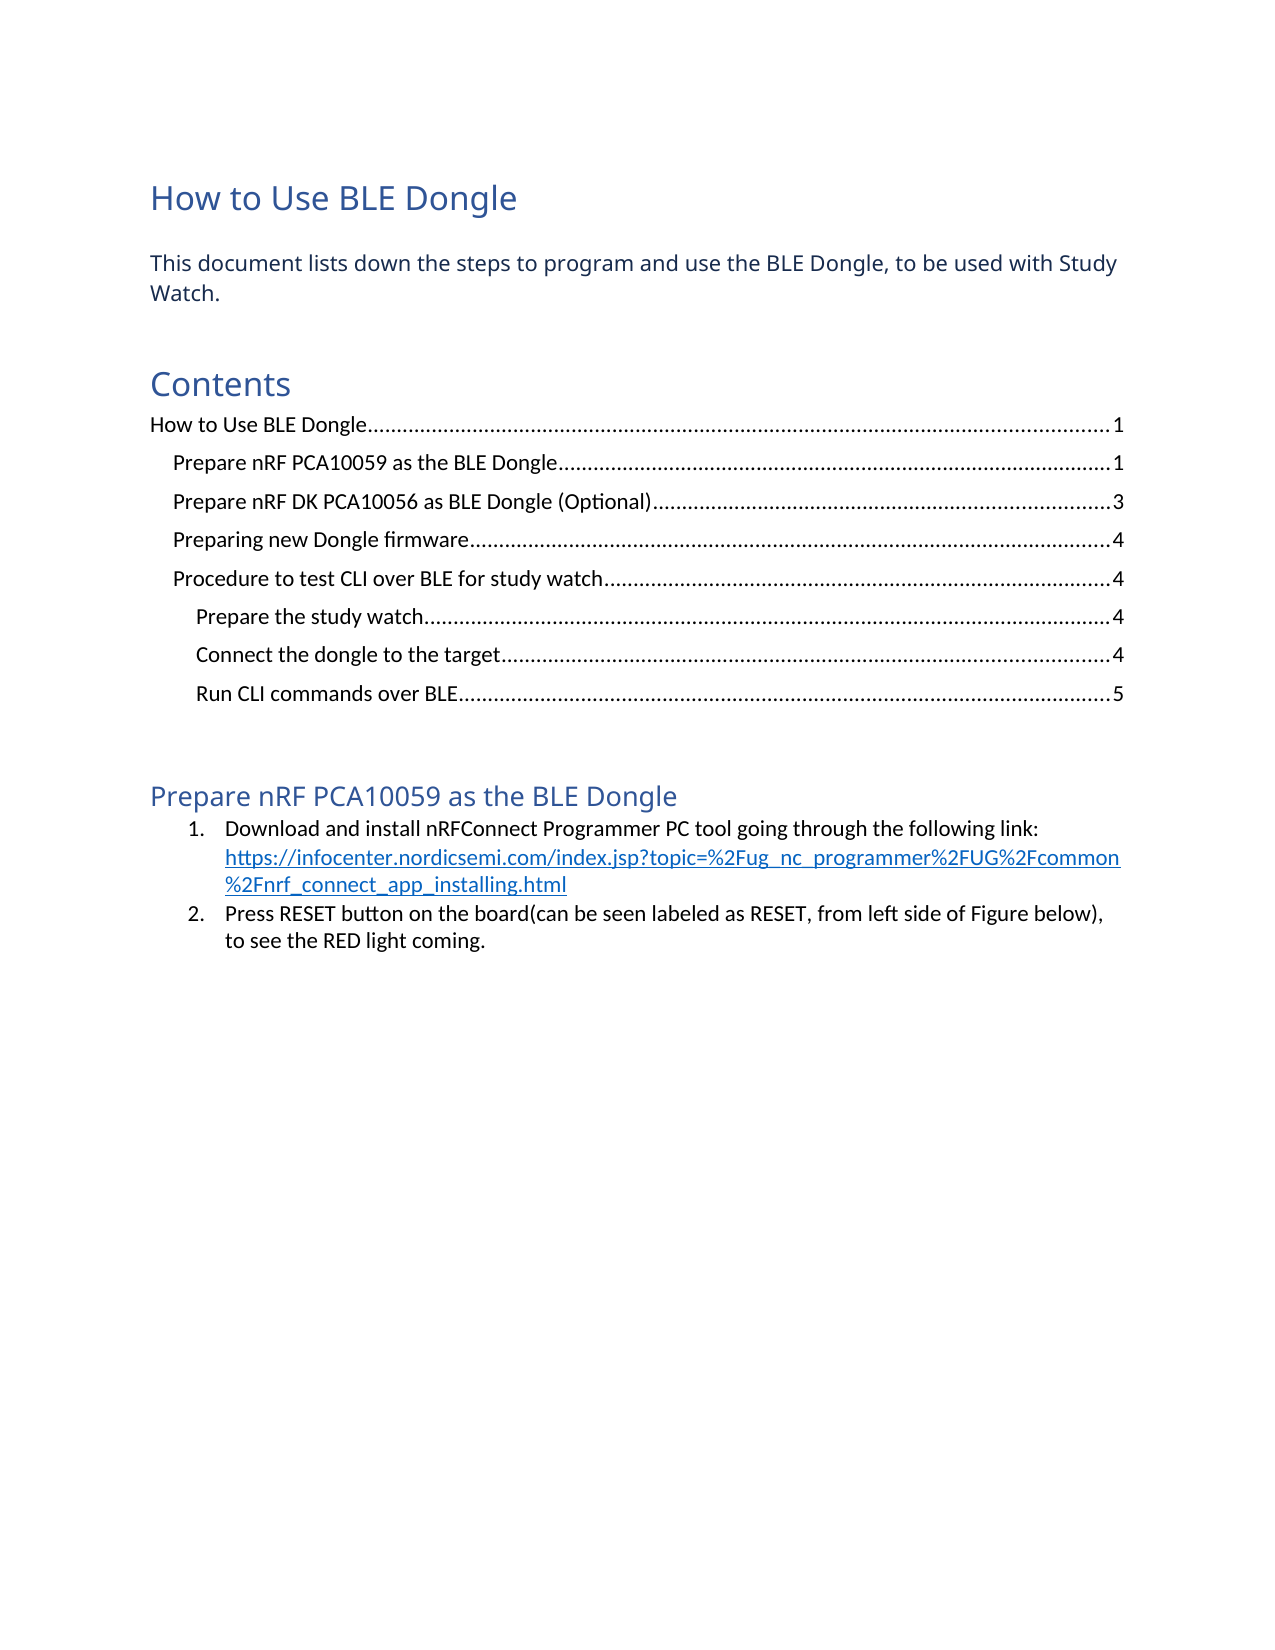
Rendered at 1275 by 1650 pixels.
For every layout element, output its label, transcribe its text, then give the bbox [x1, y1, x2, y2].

text This document lists down the steps to program and use the BLE Dongle, to be used with Study Watch. [150, 248, 1125, 308]
list Download and install nRFConnect Programmer PC tool going through the following link: [187, 814, 1125, 843]
subtitle Prepare nRF PCA10059 as the BLE Dongle [150, 778, 1125, 814]
subtitle How to Use BLE Dongle [150, 175, 1125, 220]
list Press RESET button on the board(can be seen labeled as RESET, from left side of Figure below), to see the RED light coming. [187, 899, 1125, 955]
text https://infocenter.nordicsemi.com/index.jsp?topic=%2Fug_nc_programmer%2FUG%2Fcommon%2Fnrf_connect_app_installing.html [225, 843, 1125, 899]
